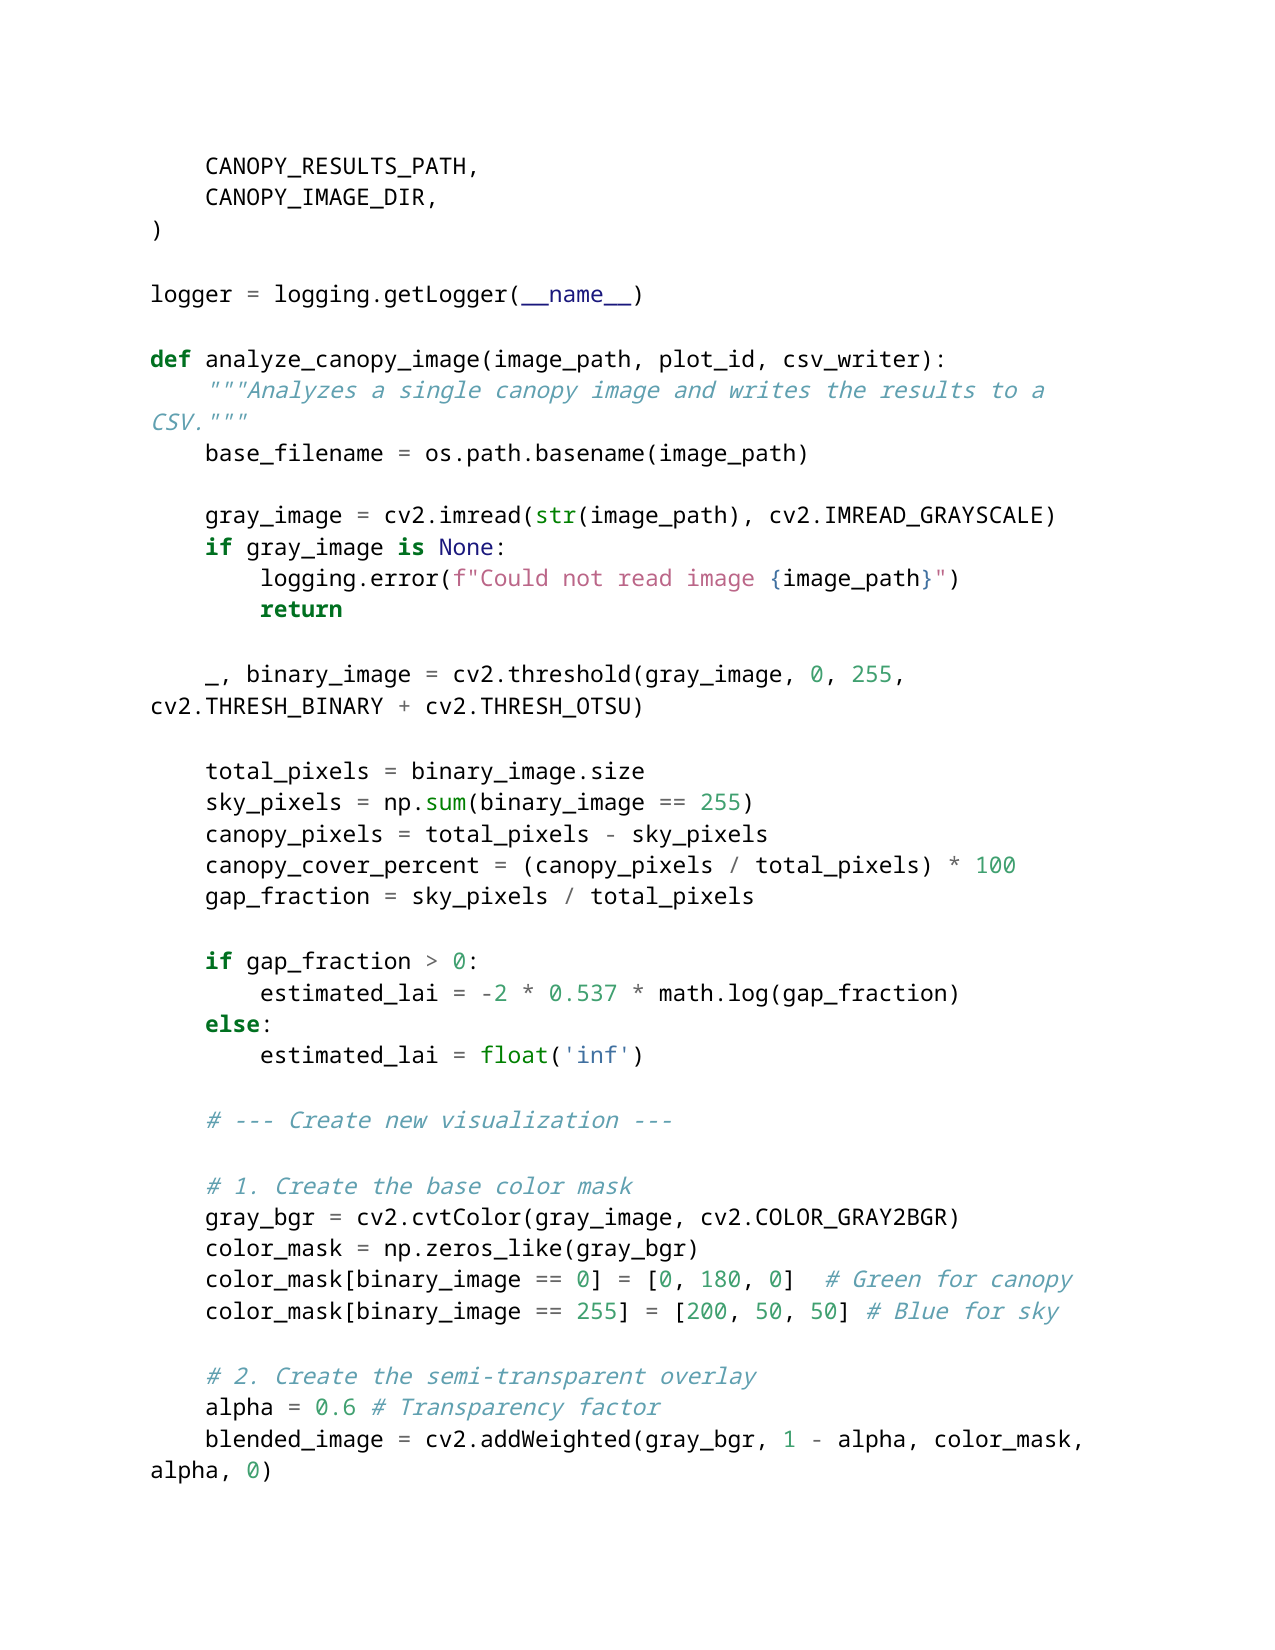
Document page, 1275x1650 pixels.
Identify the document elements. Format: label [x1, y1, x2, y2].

text [150, 150, 1125, 1485]
